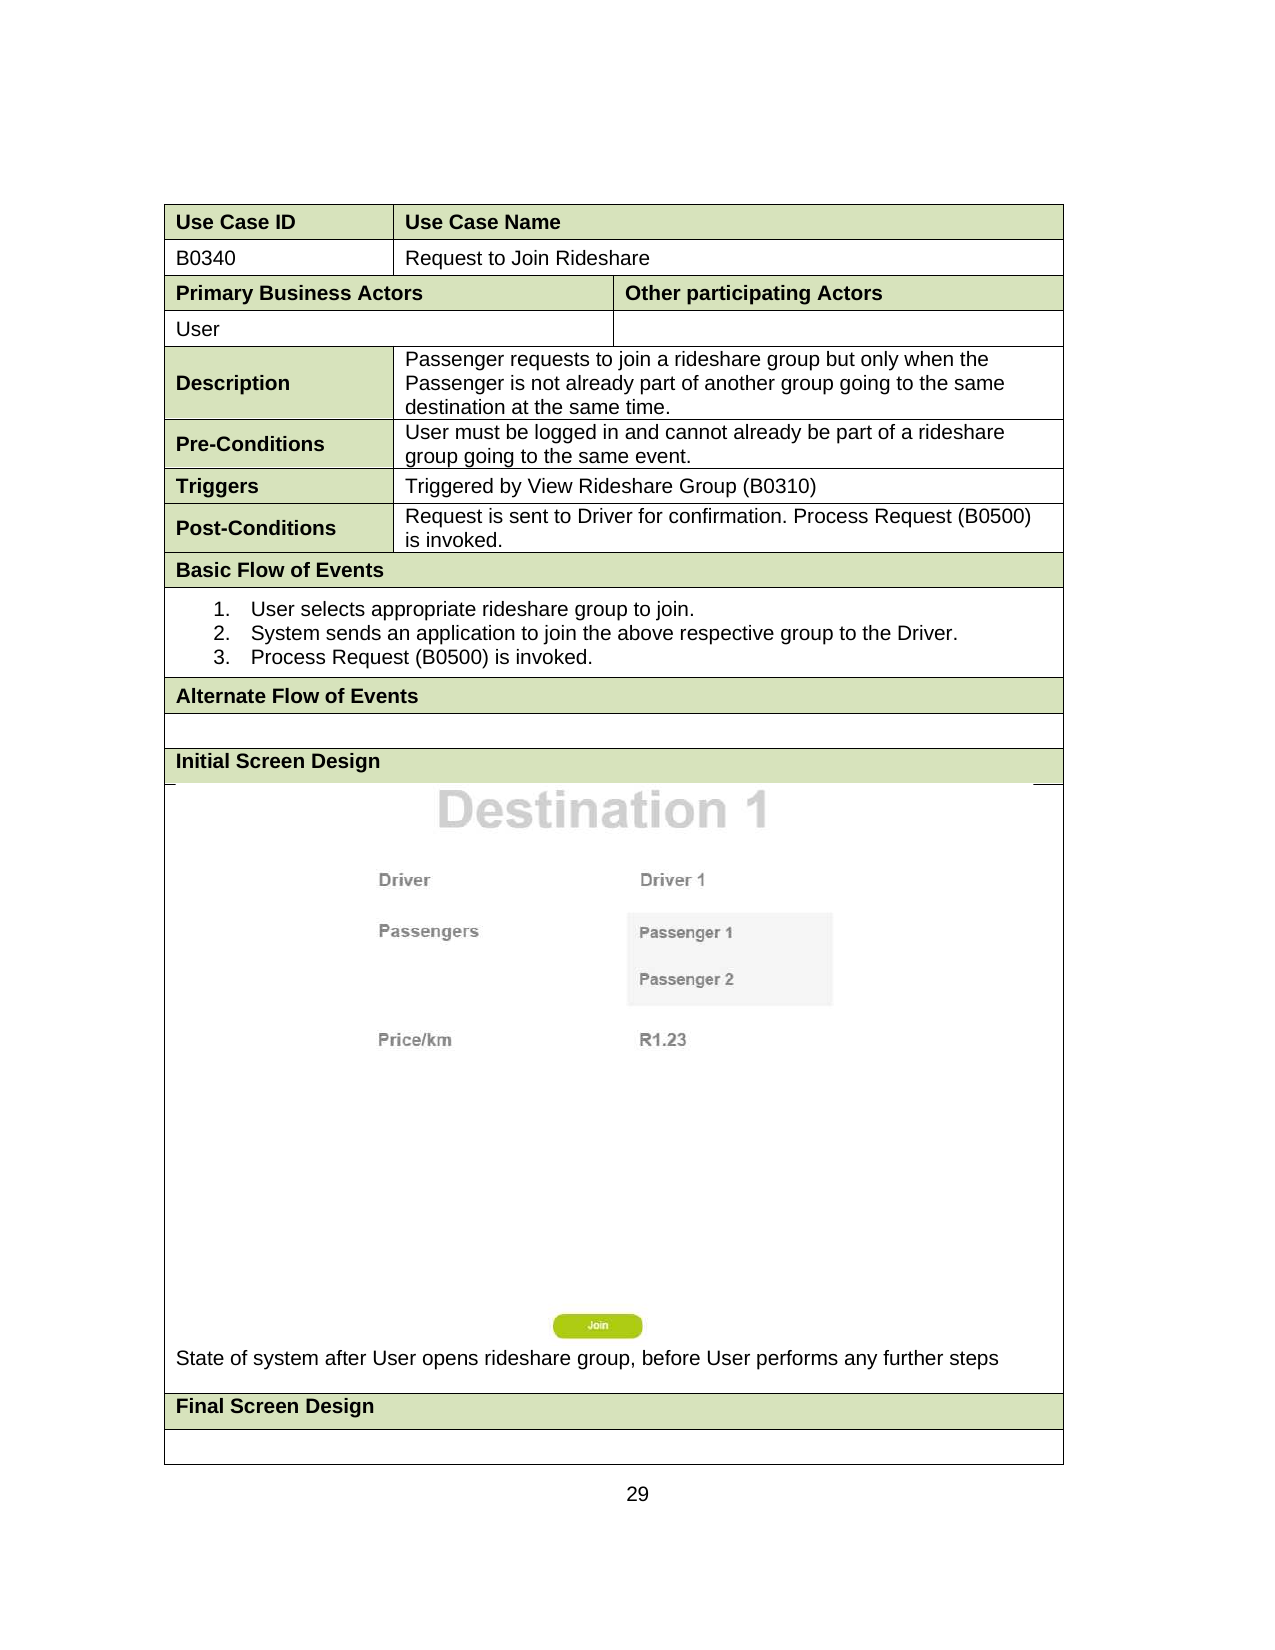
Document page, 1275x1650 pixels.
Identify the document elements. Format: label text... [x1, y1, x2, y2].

table_cell Passenger requests to join a rideshare group but only when the Passenger is not already part of another group going to the same destination at the same time. [394, 347, 1063, 418]
table_cell Final Screen Design [165, 1394, 1063, 1429]
table_header Use Case Name [394, 205, 1063, 239]
table_cell Primary Business Actors [165, 276, 613, 310]
table_cell Initial Screen Design [165, 749, 1063, 783]
table_cell Pre-Conditions [165, 420, 393, 467]
table_cell Post-Conditions [165, 504, 393, 552]
table_cell User [165, 311, 613, 346]
table_cell Description [165, 347, 393, 418]
table_header Use Case ID [165, 205, 393, 239]
table_cell State of system after User opens rideshare group, before User performs any further steps [165, 785, 1063, 1393]
table_cell Triggered by View Rideshare Group (B0310) [394, 469, 1063, 503]
table_cell User must be logged in and cannot already be part of a rideshare group going to the same event. [394, 420, 1063, 467]
picture [175, 784, 1034, 1346]
table_cell User selects appropriate rideshare group to join. System sends an application to join the above respective group to the Driver. Process Request (B0500) is invoked. [165, 588, 1063, 677]
table_cell Request is sent to Driver for confirmation. Process Request (B0500) is invoked. [394, 504, 1063, 552]
table_cell Alternate Flow of Events [165, 678, 1063, 713]
table_cell [165, 714, 1063, 748]
table_cell [614, 311, 1063, 346]
table_cell [165, 1430, 1063, 1464]
table_cell Basic Flow of Events [165, 553, 1063, 587]
table_cell Other participating Actors [614, 276, 1063, 310]
table_cell B0340 [165, 240, 393, 275]
table_cell Request to Join Rideshare [394, 240, 1063, 275]
table_cell Triggers [165, 469, 393, 503]
